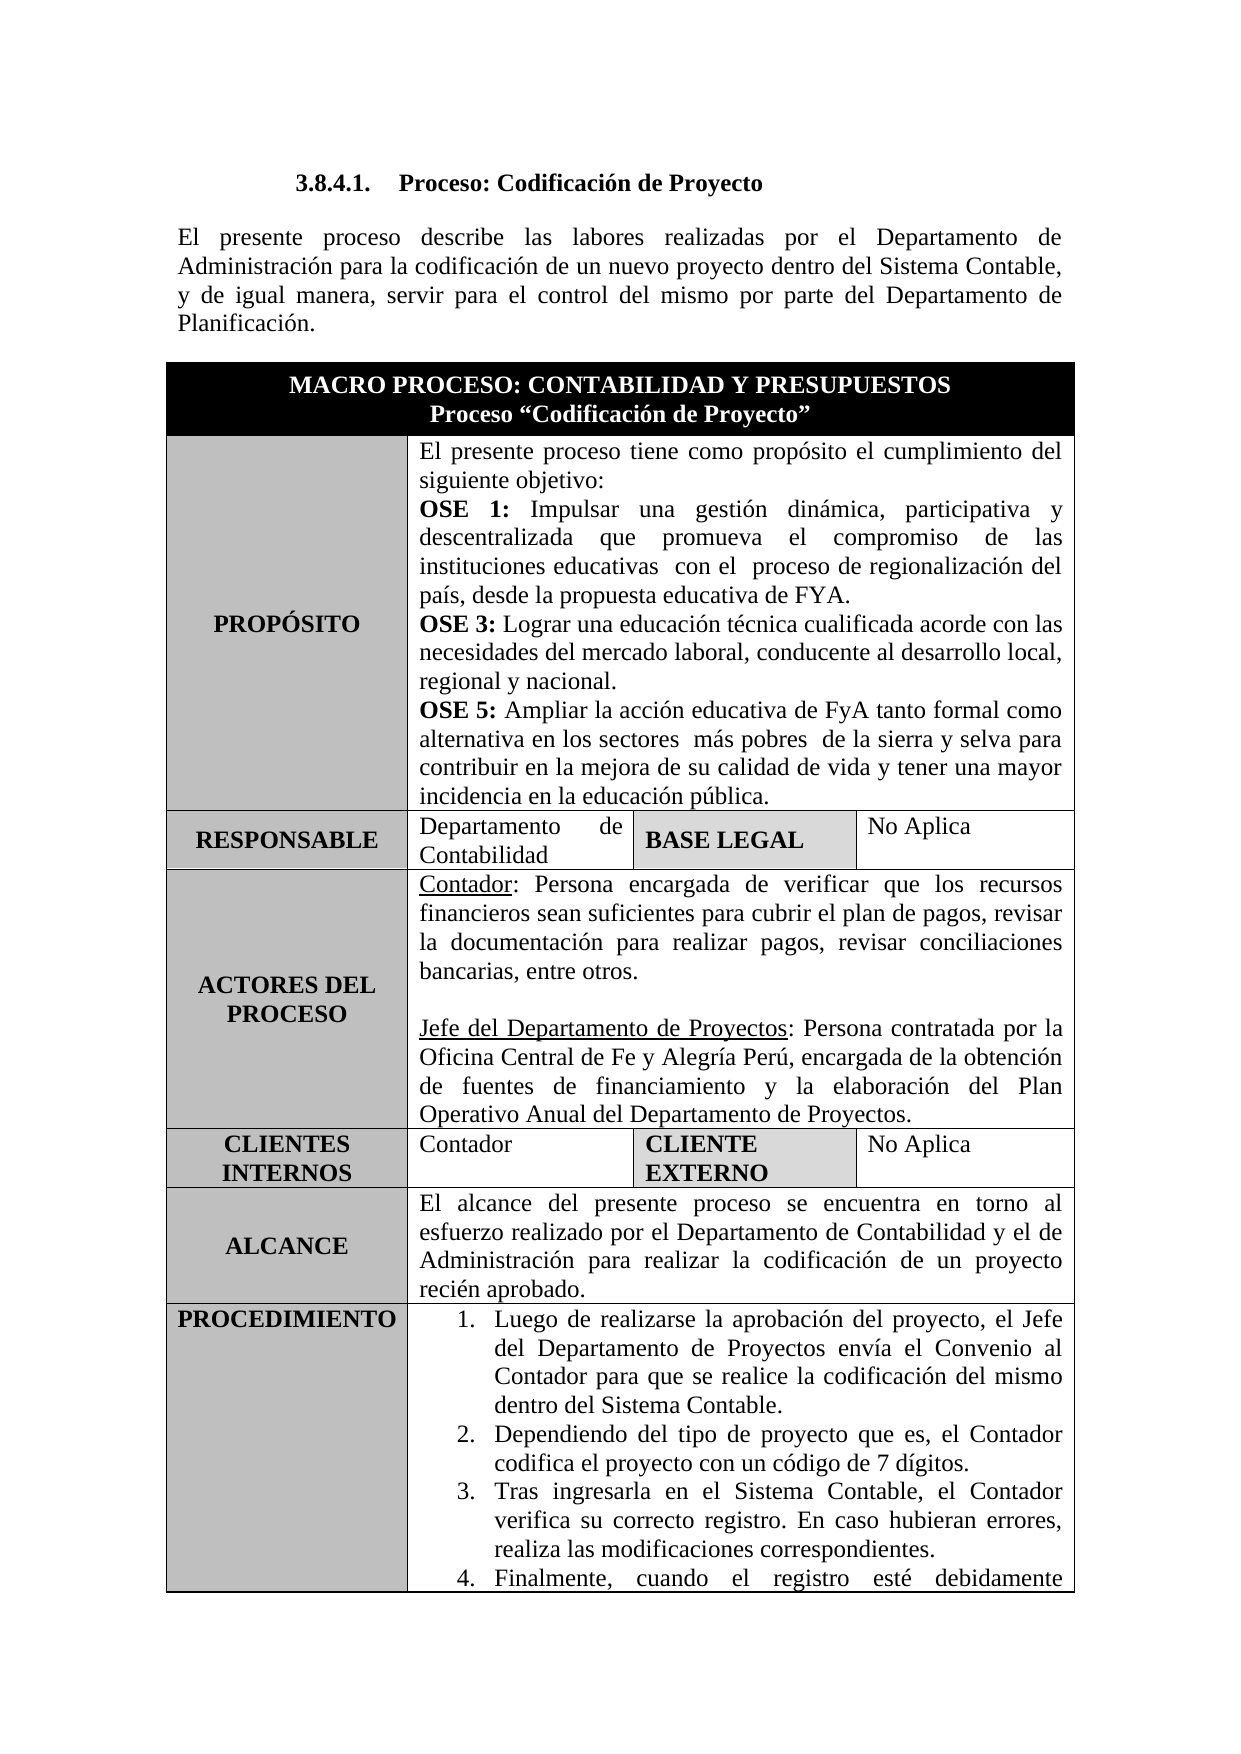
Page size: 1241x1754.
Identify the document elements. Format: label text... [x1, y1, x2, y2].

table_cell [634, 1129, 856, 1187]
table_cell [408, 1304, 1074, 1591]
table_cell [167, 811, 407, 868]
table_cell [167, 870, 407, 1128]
text El presente proceso describe las labores realizadas por el Departamento de Administración para la codificación de un nuevo proyecto dentro del Sistema Contable, y de igual manera, servir para el control del mismo por parte del Departamento de Planificación. [177, 222, 1063, 337]
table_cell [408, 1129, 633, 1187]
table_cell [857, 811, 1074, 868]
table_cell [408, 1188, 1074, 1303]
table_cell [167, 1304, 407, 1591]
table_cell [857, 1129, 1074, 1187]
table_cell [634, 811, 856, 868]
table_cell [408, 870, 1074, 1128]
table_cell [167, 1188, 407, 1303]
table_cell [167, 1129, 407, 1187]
subtitle Proceso: Codificación de Proyecto [295, 168, 1063, 197]
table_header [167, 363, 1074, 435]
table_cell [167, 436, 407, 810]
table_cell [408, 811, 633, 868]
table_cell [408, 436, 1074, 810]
